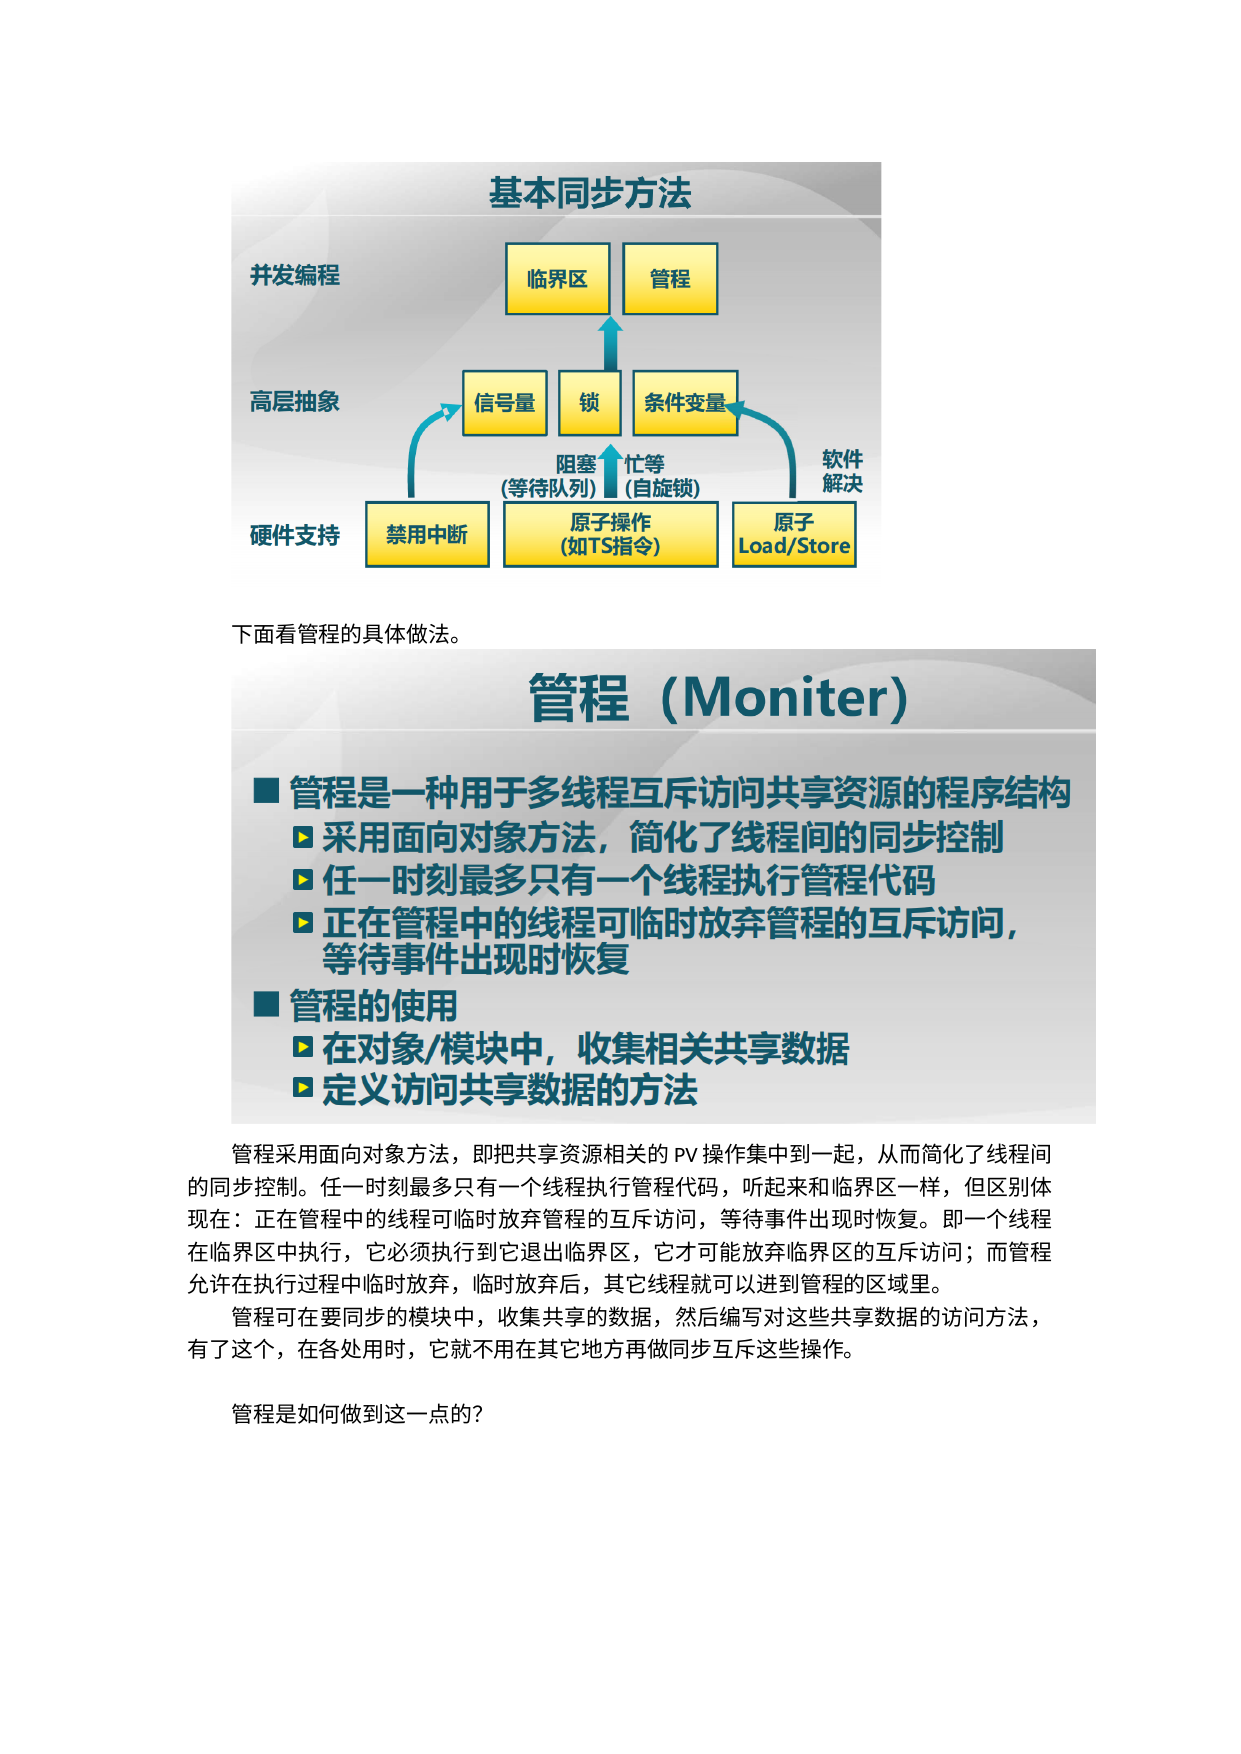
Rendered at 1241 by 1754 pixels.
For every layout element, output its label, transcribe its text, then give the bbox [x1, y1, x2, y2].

picture [231, 649, 1096, 1124]
text 管程可在要同步的模块中，收集共享的数据，然后编写对这些共享数据的访问方法，有了这个，在各处用时，它就不用在其它地方再做同步互斥这些操作。 [187, 1299, 1053, 1364]
text 管程采用面向对象方法，即把共享资源相关的PV操作集中到一起，从而简化了线程间的同步控制。任一时刻最多只有一个线程执行管程代码，听起来和临界区一样，但区别体现在：正在管程中的线程可临时放弃管程的互斥访问，等待事件出现时恢复。即一个线程在临界区中执行，它必须执行到它退出临界区，它才可能放弃临界区的互斥访问；而管程允许在执行过程中临时放弃，临时放弃后，其它线程就可以进到管程的区域里。 [187, 1137, 1053, 1299]
picture [231, 162, 882, 589]
text 管程是如何做到这一点的？ [187, 1397, 1053, 1429]
text 下面看管程的具体做法。 [187, 617, 1053, 649]
